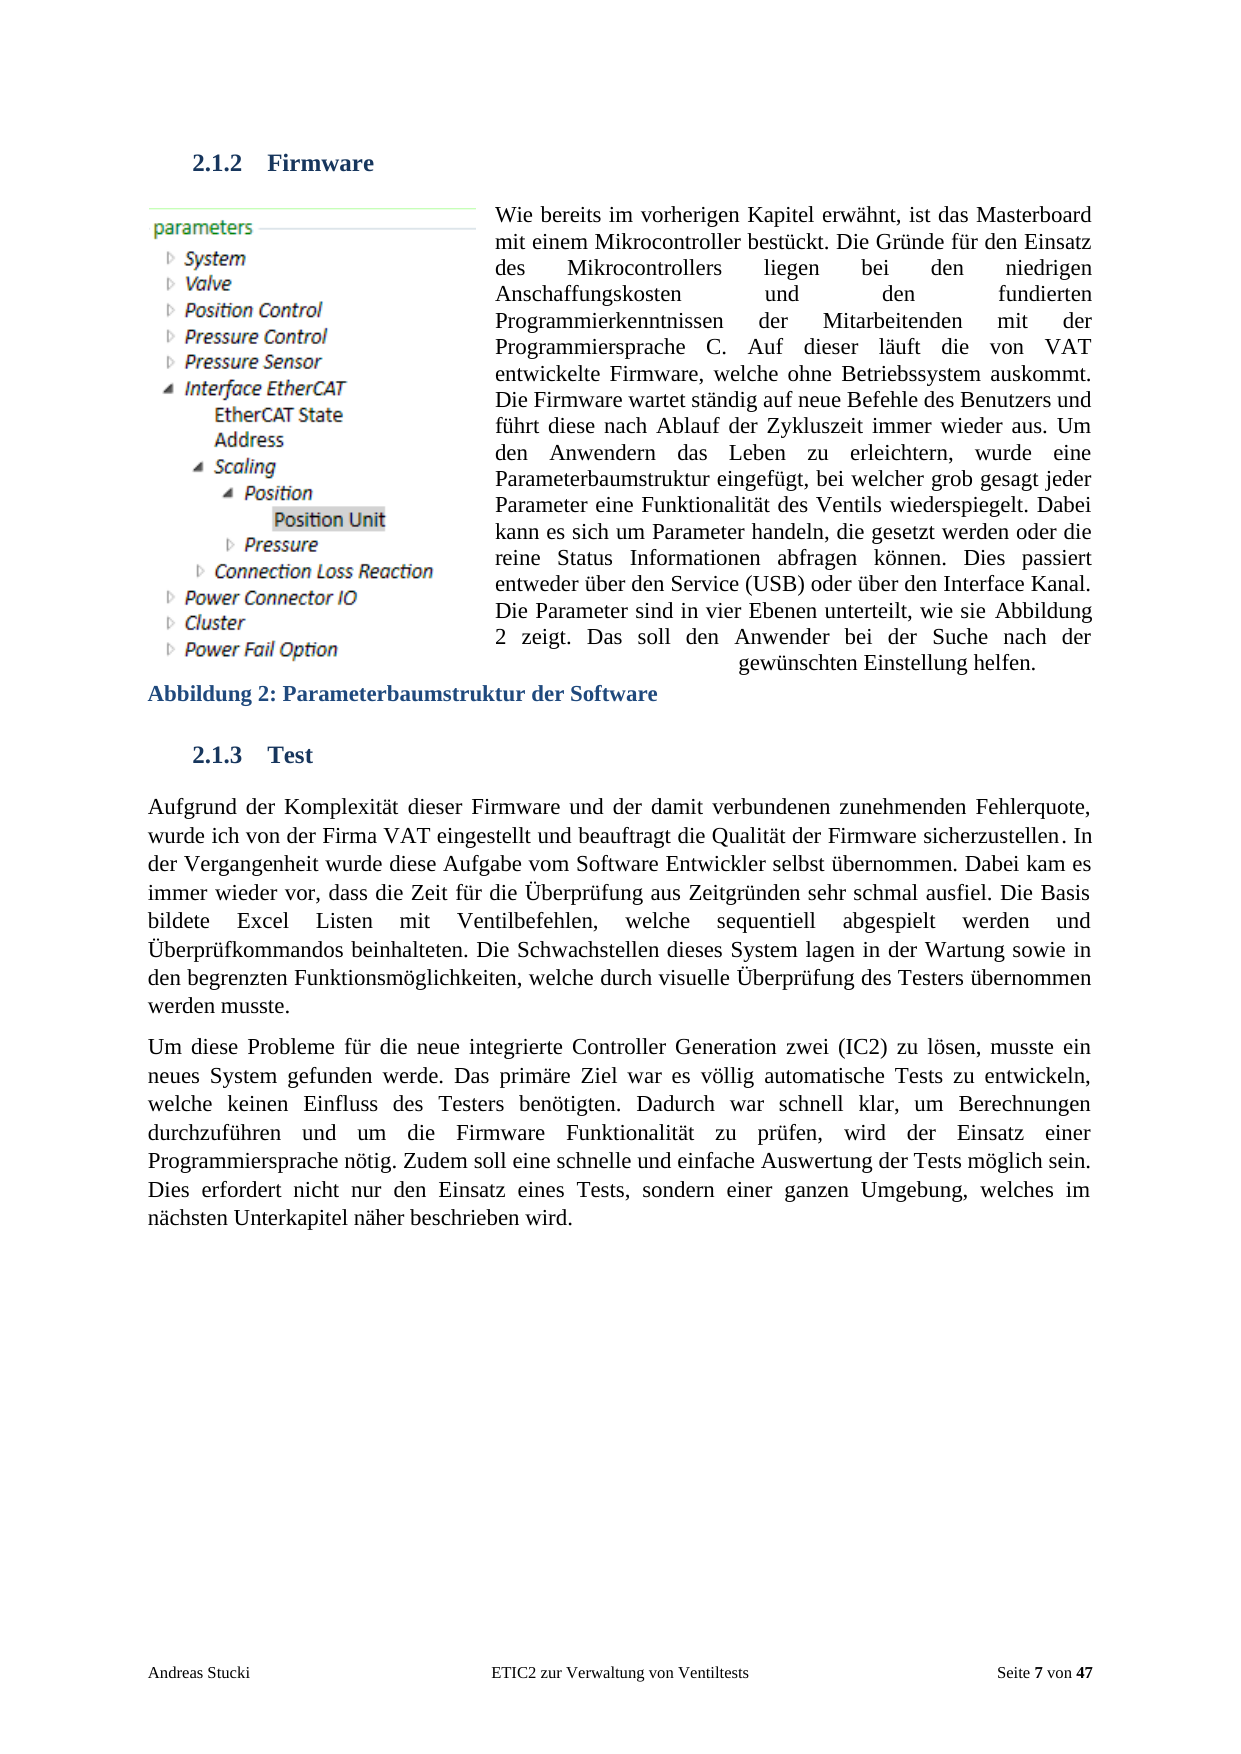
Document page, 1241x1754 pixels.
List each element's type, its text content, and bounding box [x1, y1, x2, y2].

subtitle Test [192, 740, 1092, 768]
picture [147, 208, 476, 674]
text Um diese Probleme für die neue integrierte Controller Generation zwei (IC2) zu lösen, musste ein neues System gefunden werde. Das primäre Ziel war es völlig automatische Tests zu entwickeln, welche keinen Einfluss des Testers benötigten. Dadurch war schnell klar, um Berechnungen durchzuführen und um die Firmware Funktionalität zu prüfen, wird der Einsatz einer Programmiersprache nötig. Zudem soll eine schnelle und einfache Auswertung der Tests möglich sein. Dies erfordert nicht nur den Einsatz eines Tests, sondern einer ganzen Umgebung, welches im nächsten Unterkapitel näher beschrieben wird. [148, 1033, 1092, 1230]
subtitle Firmware [192, 148, 1092, 176]
text Aufgrund der Komplexität dieser Firmware und der damit verbundenen zunehmenden Fehlerquote, wurde ich von der Firma VAT eingestellt und beauftragt die Qualität der Firmware sicherzustellen. In der Vergangenheit wurde diese Aufgabe vom Software Entwickler selbst übernommen. Dabei kam es immer wieder vor, dass die Zeit für die Überprüfung aus Zeitgründen sehr schmal ausfiel. Die Basis bildete Excel Listen mit Ventilbefehlen, welche sequentiell abgespielt werden und Überprüfkommandos beinhalteten. Die Schwachstellen dieses System lagen in der Wartung sowie in den begrenzten Funktionsmöglichkeiten, welche durch visuelle Überprüfung des Testers übernommen werden musste. [148, 793, 1092, 1019]
